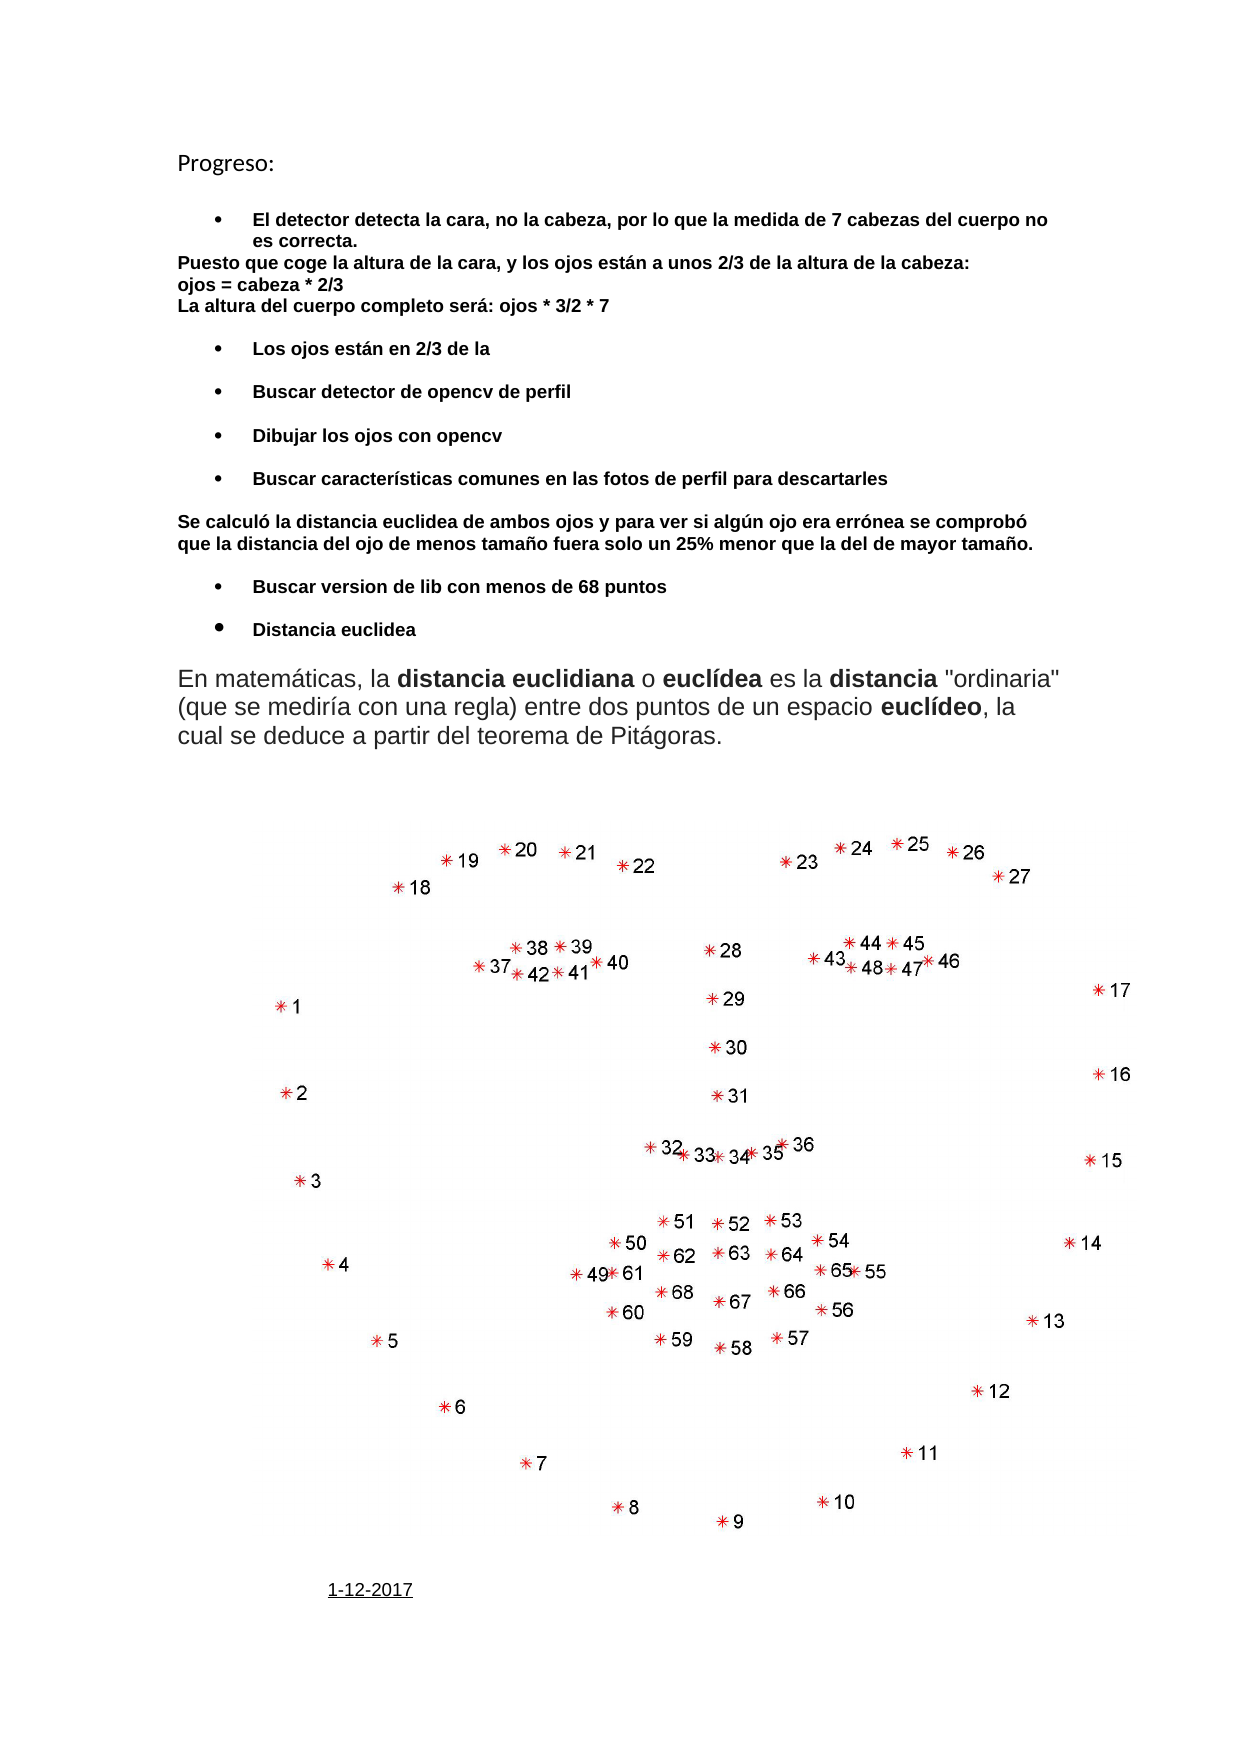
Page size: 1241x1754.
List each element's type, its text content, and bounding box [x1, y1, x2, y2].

text 1-12-2017 [327, 1578, 1063, 1600]
text ojos = cabeza * 2/3 [177, 273, 1063, 295]
list Distancia euclidea [215, 619, 1063, 642]
list Buscar version de lib con menos de 68 puntos [215, 576, 1063, 597]
list Dibujar los ojos con opencv [215, 424, 1063, 446]
list El detector detecta la cara, no la cabeza, por lo que la medida de 7 cabezas del cuerpo no es correcta. [215, 209, 1063, 252]
text La altura del cuerpo completo será: ojos * 3/2 * 7 [177, 295, 1063, 317]
text Se calculó la distancia euclidea de ambos ojos y para ver si algún ojo era errónea se comprobó que la distancia del ojo de menos tamaño fuera solo un 25% menor que la del de mayor tamaño. [177, 511, 1063, 554]
list Buscar detector de opencv de perfil [215, 381, 1063, 403]
text Progreso: [177, 148, 1063, 178]
text Puesto que coge la altura de la cara, y los ojos están a unos 2/3 de la altura de la cabeza: [177, 252, 1063, 273]
list Buscar características comunes en las fotos de perfil para descartarles [215, 468, 1063, 489]
picture [252, 821, 1138, 1536]
text En matemáticas, la distancia euclidiana o euclídea es la distancia "ordinaria" (que se mediría con una regla) entre dos puntos de un espacio euclídeo, la cual se deduce a partir del teorema de Pitágoras. [177, 663, 1063, 750]
list Los ojos están en 2/3 de la [215, 338, 1063, 360]
